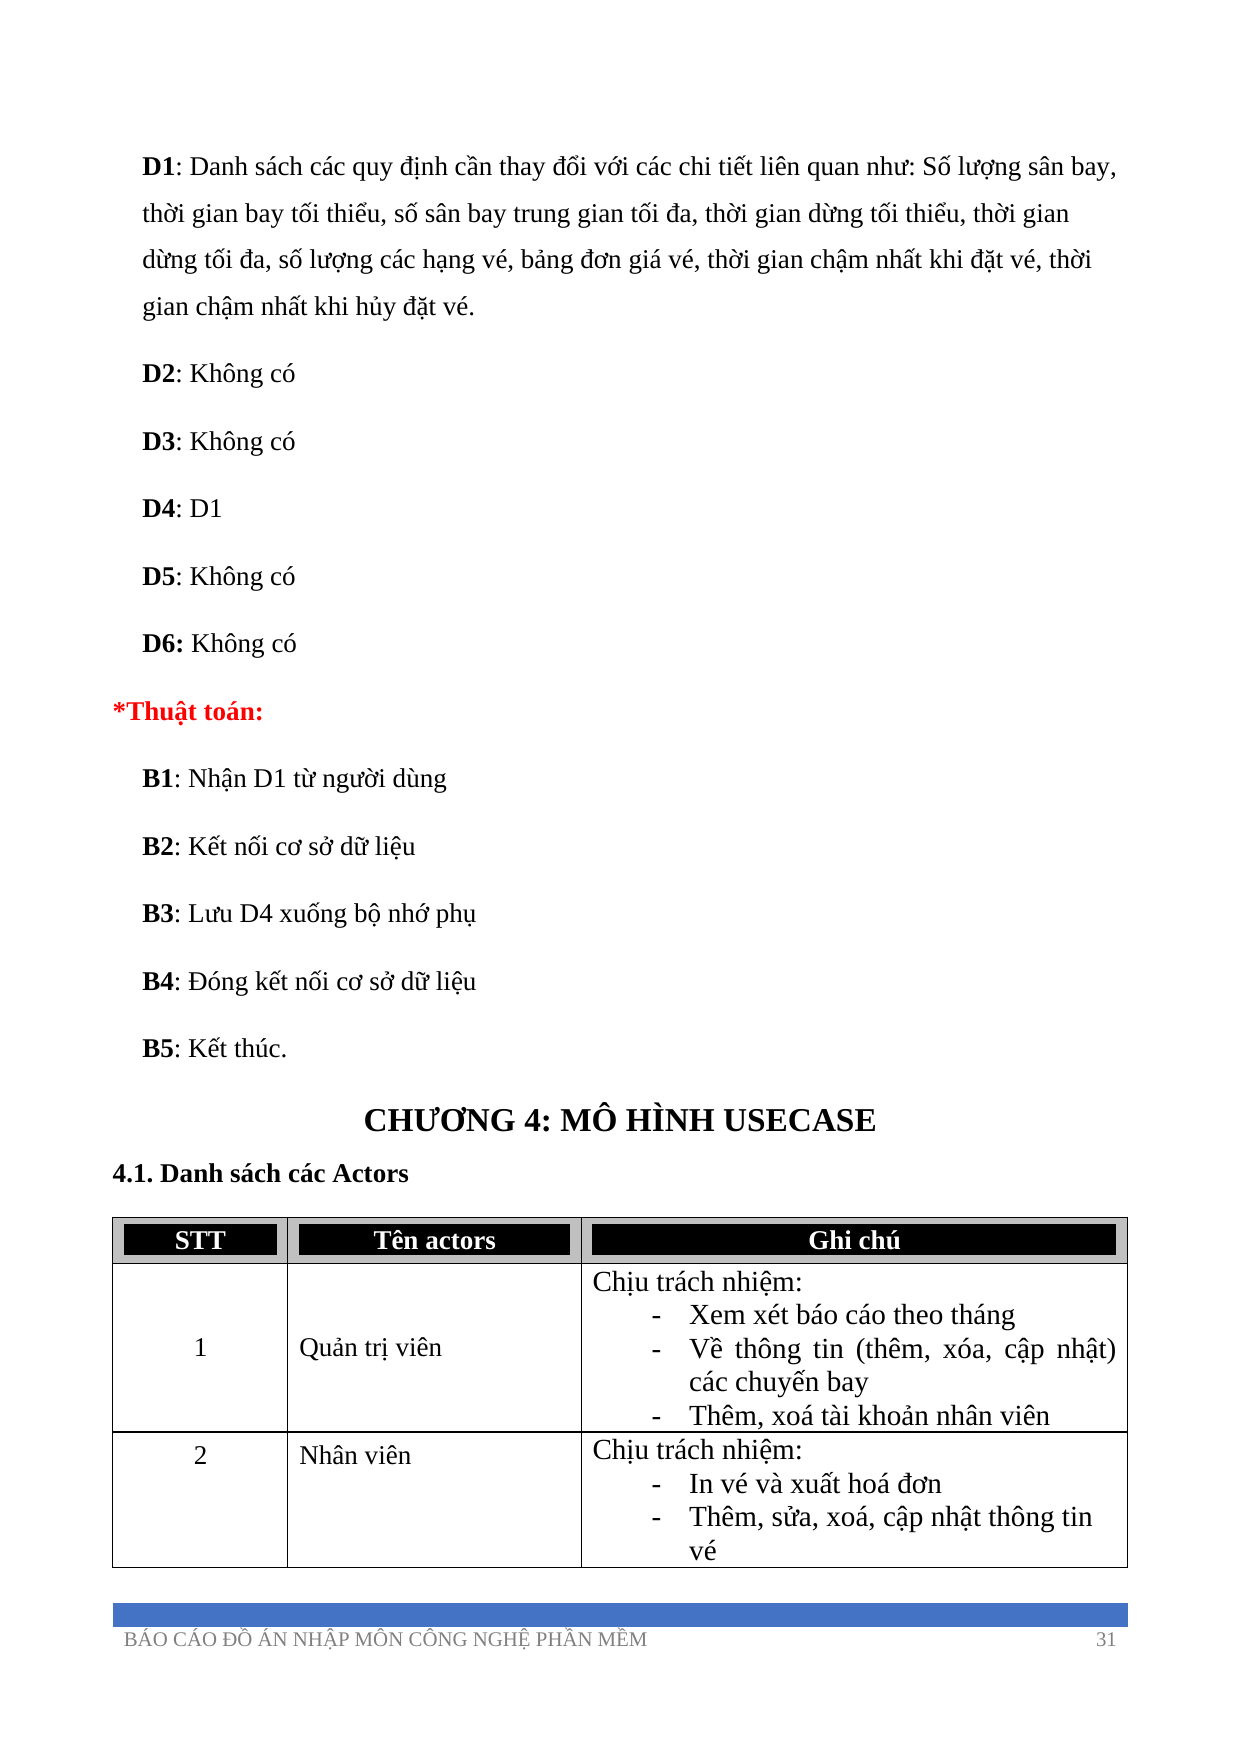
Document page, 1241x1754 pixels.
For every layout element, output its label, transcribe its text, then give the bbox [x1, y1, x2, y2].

text B2: Kết nối cơ sở dữ liệu [142, 830, 1128, 861]
text B1: Nhận D1 từ người dùng [142, 762, 1128, 794]
text B3: Lưu D4 xuống bộ nhớ phụ [142, 897, 1128, 929]
text B4: Đóng kết nối cơ sở dữ liệu [142, 965, 1128, 996]
table_cell 1 [113, 1264, 287, 1431]
subtitle 4.1. Danh sách các Actors [112, 1157, 1128, 1189]
text D3: Không có [142, 425, 1128, 456]
table_cell 2 [113, 1433, 287, 1567]
text D6: Không có [142, 627, 1128, 659]
table_header STT [113, 1218, 287, 1263]
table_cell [582, 1433, 1127, 1567]
text D2: Không có [142, 357, 1128, 389]
text D1: Danh sách các quy định cần thay đổi với các chi tiết liên quan như: Số lượng sân bay, thời gian bay tối thiểu, số sân bay trung gian tối đa, thời gian dừng tối thiểu, thời gian dừng tối đa, số lượng các hạng vé, bảng đơn giá vé, thời gian chậm nhất khi đặt vé, thời gian chậm nhất khi hủy đặt vé. [142, 150, 1128, 321]
text D4: D1 [142, 492, 1128, 524]
table_header Ghi chú [582, 1218, 1127, 1263]
text B5: Kết thúc. [142, 1032, 1128, 1064]
text *Thuật toán: [112, 695, 1128, 726]
text D5: Không có [142, 560, 1128, 591]
table_cell Chịu trách nhiệm: Xem xét báo cáo theo tháng Về thông tin (thêm, xóa, cập nhật) các chuyến bay Thêm, xoá tài khoản nhân viên [582, 1264, 1127, 1431]
subtitle CHƯƠNG 4: MÔ HÌNH USECASE [112, 1100, 1128, 1138]
table_cell Nhân viên [288, 1433, 581, 1567]
table_cell Quản trị viên [288, 1264, 581, 1431]
table_header Tên actors [288, 1218, 581, 1263]
